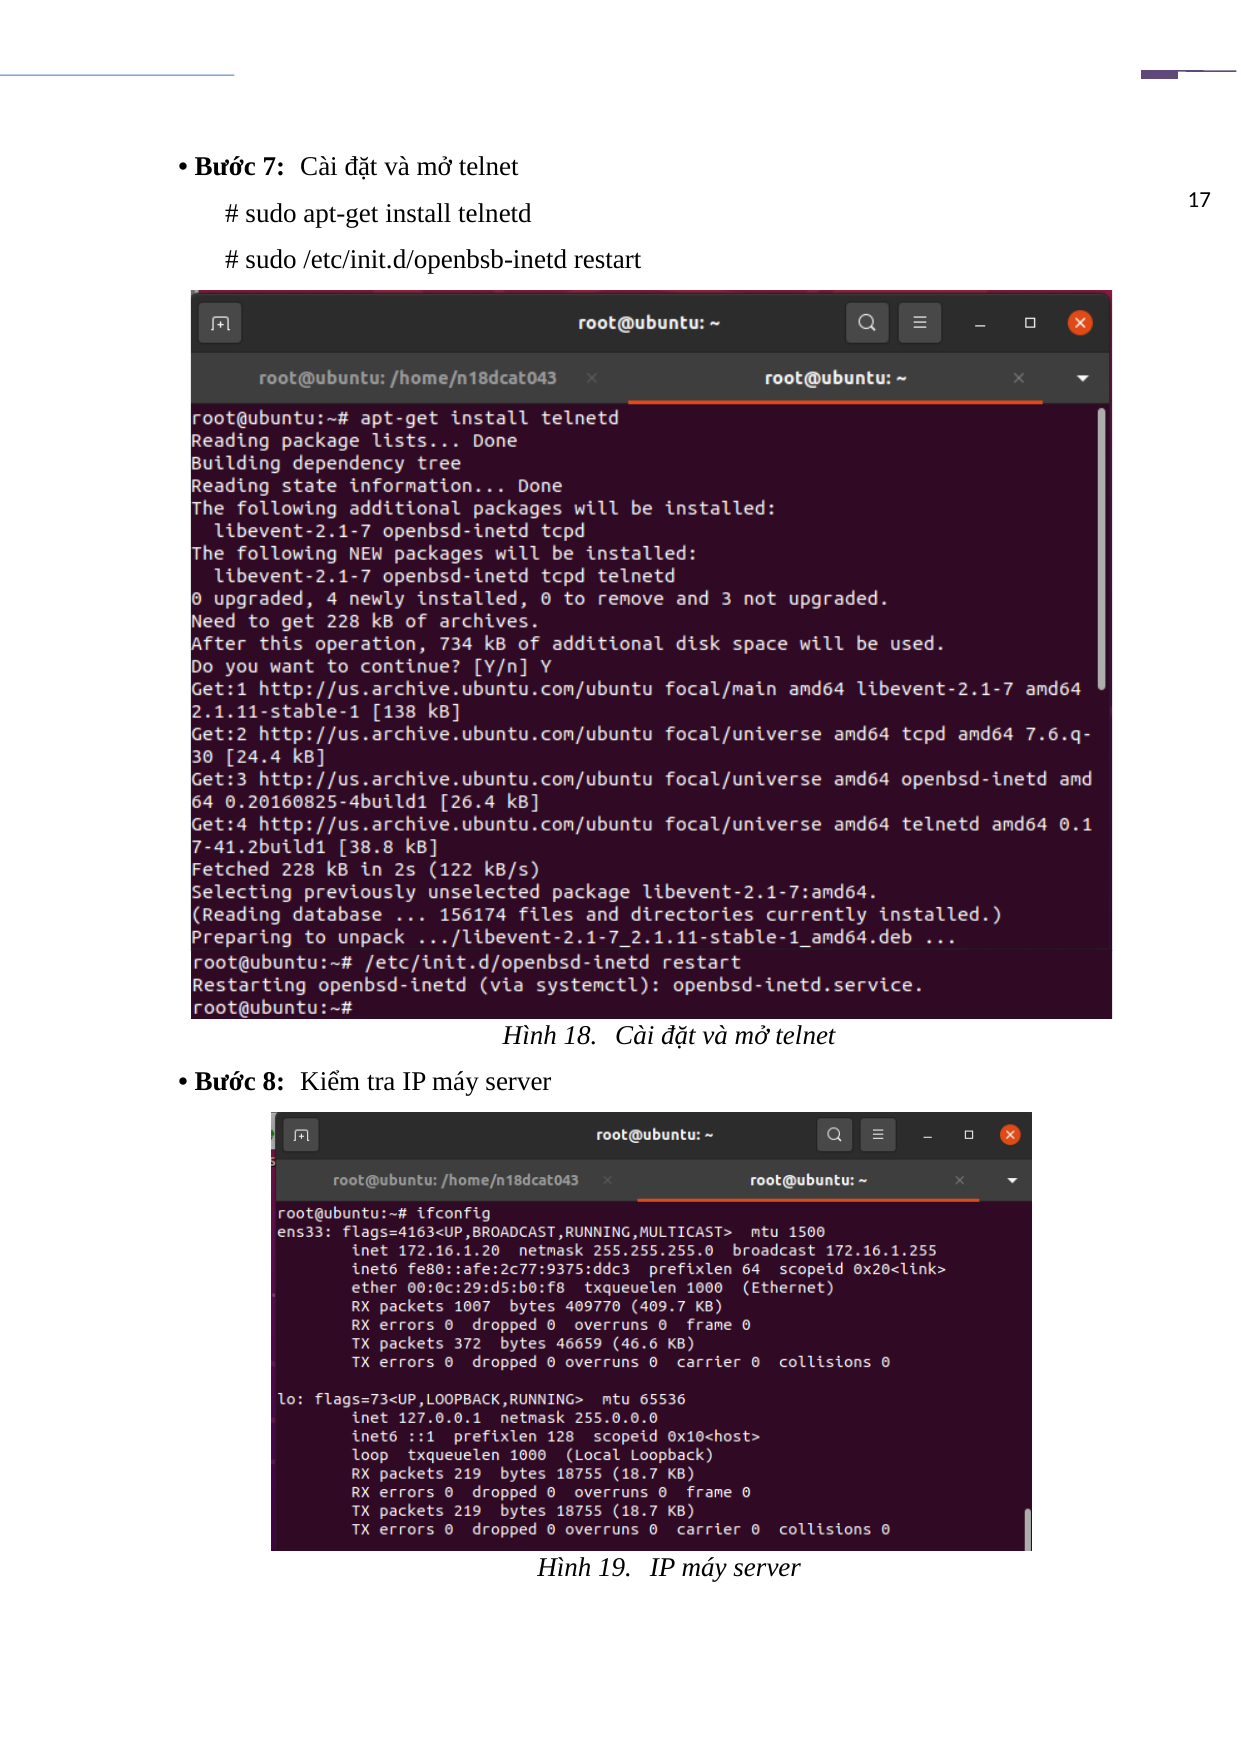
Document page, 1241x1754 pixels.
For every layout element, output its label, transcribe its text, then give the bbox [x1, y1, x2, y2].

picture [271, 1112, 1032, 1551]
text Cài đặt và mở telnet [187, 1019, 1153, 1050]
text # sudo /etc/init.d/openbsb-inetd restart [150, 243, 1153, 274]
text Kiểm tra IP máy server [178, 1066, 1153, 1097]
text Cài đặt và mở telnet [178, 150, 1153, 181]
text # sudo apt-get install telnetd [150, 197, 1153, 228]
picture [190, 290, 1113, 1019]
text IP máy server [187, 1551, 1153, 1582]
